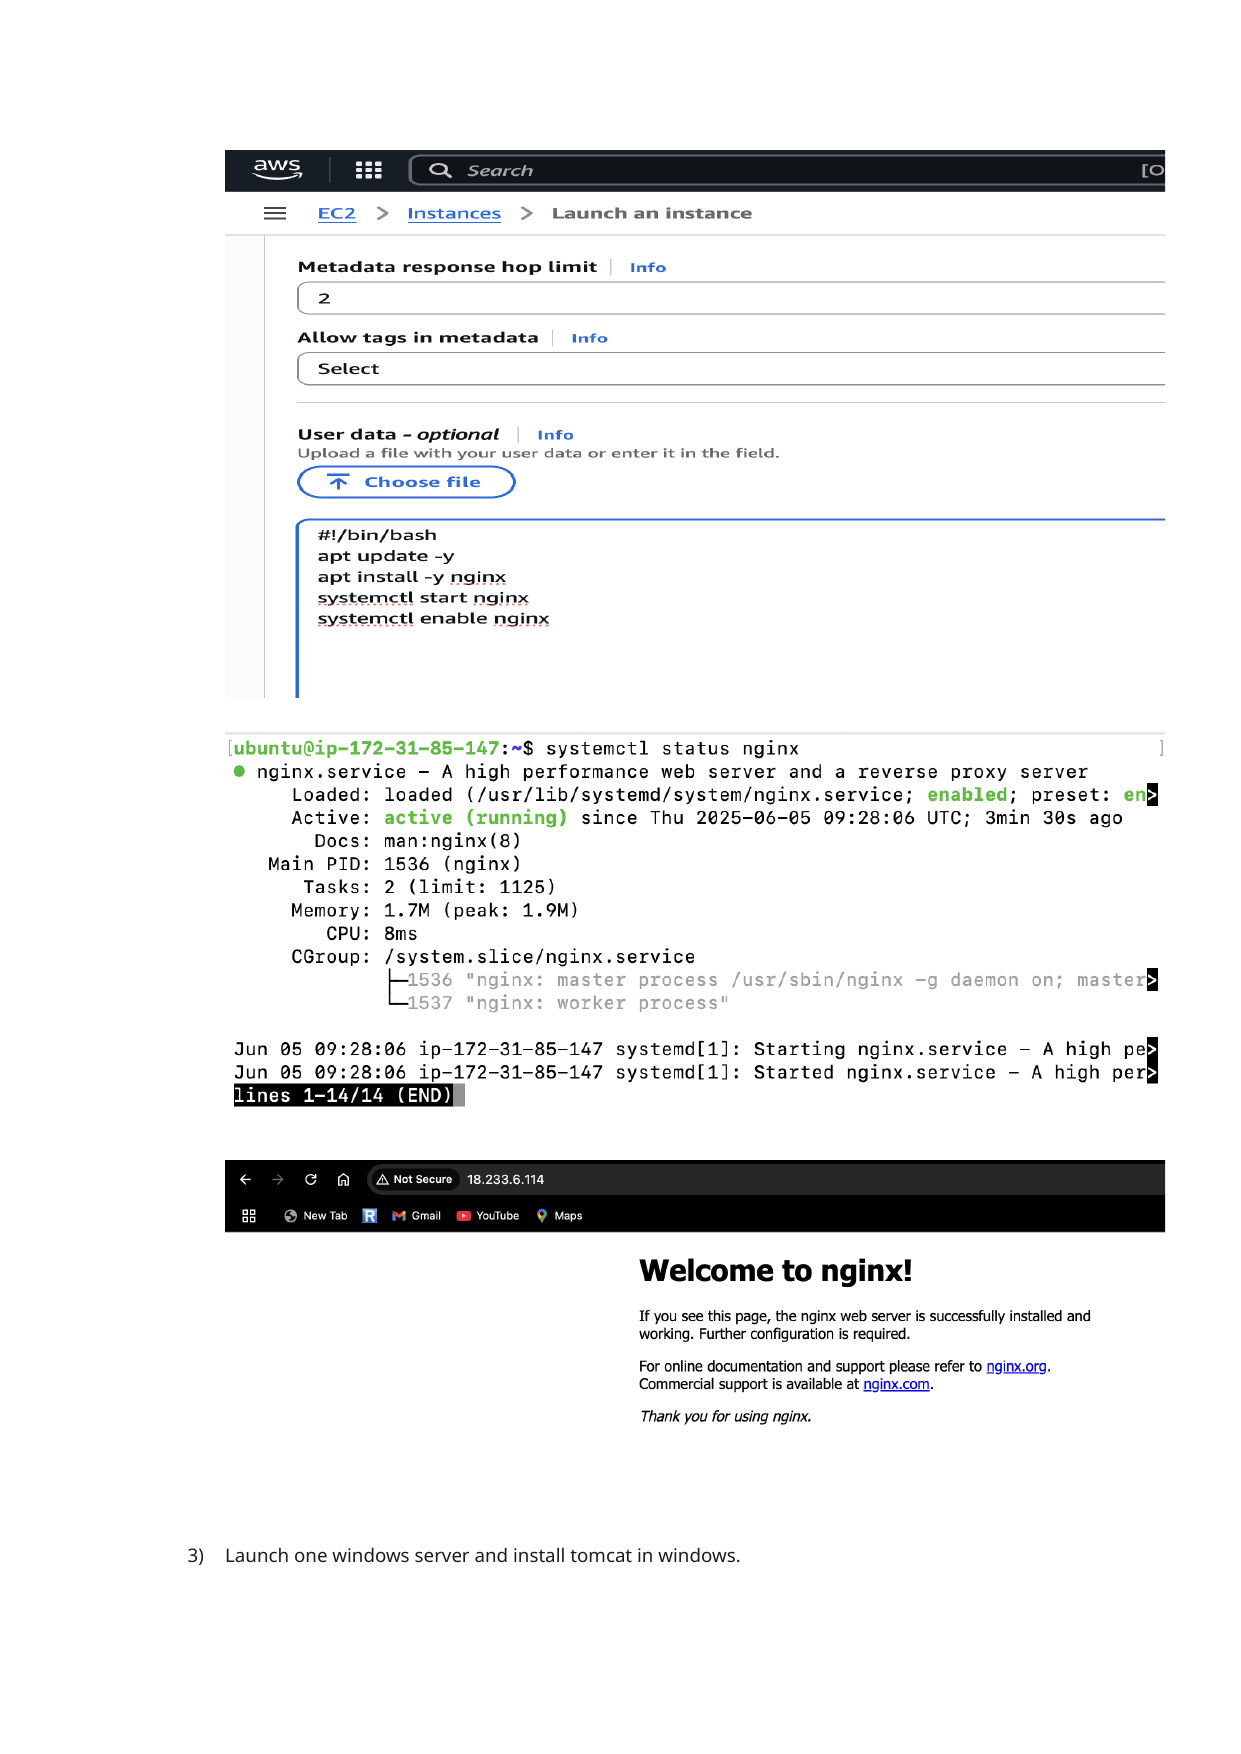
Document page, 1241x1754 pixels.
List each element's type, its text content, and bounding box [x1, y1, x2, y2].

list Launch one windows server and install tomcat in windows. [187, 1542, 1090, 1568]
picture [225, 1160, 1166, 1450]
picture [225, 150, 1166, 698]
picture [225, 731, 1166, 1126]
